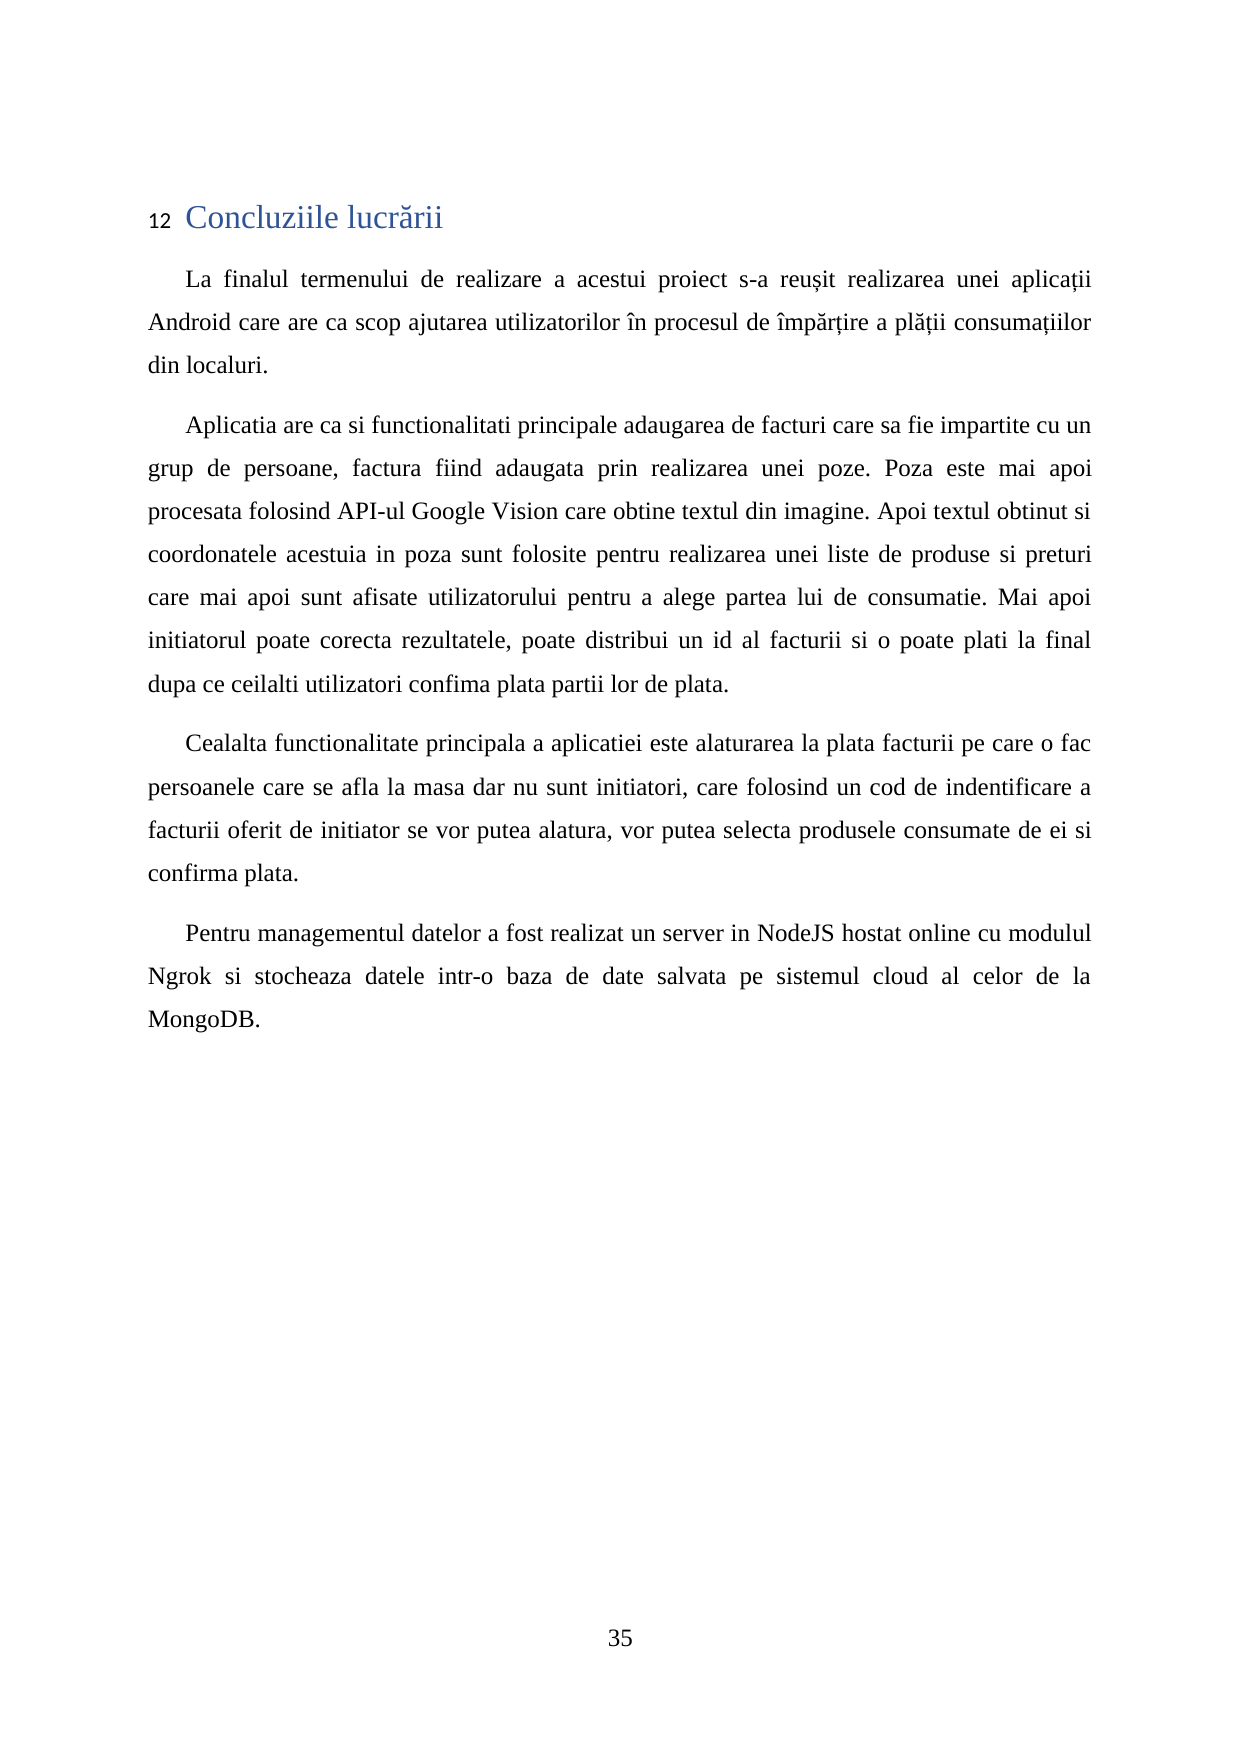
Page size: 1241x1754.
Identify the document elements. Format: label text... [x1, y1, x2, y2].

text Pentru managementul datelor a fost realizat un server in NodeJS hostat online cu modulul Ngrok si stocheaza datele intr-o baza de date salvata pe sistemul cloud al celor de la MongoDB. [148, 918, 1093, 1033]
text Cealalta functionalitate principala a aplicatiei este alaturarea la plata facturii pe care o fac persoanele care se afla la masa dar nu sunt initiatori, care folosind un cod de indentificare a facturii oferit de initiator se vor putea alatura, vor putea selecta produsele consumate de ei si confirma plata. [148, 728, 1093, 887]
text La finalul termenului de realizare a acestui proiect s-a reușit realizarea unei aplicații Android care are ca scop ajutarea utilizatorilor în procesul de împărțire a plății consumațiilor din localuri. [148, 264, 1093, 379]
subtitle Concluziile lucrării [148, 198, 1093, 236]
text Aplicatia are ca si functionalitati principale adaugarea de facturi care sa fie impartite cu un grup de persoane, factura fiind adaugata prin realizarea unei poze. Poza este mai apoi procesata folosind API-ul Google Vision care obtine textul din imagine. Apoi textul obtinut si coordonatele acestuia in poza sunt folosite pentru realizarea unei liste de produse si preturi care mai apoi sunt afisate utilizatorului pentru a alege partea lui de consumatie. Mai apoi initiatorul poate corecta rezultatele, poate distribui un id al facturii si o poate plati la final dupa ce ceilalti utilizatori confima plata partii lor de plata. [148, 410, 1093, 697]
